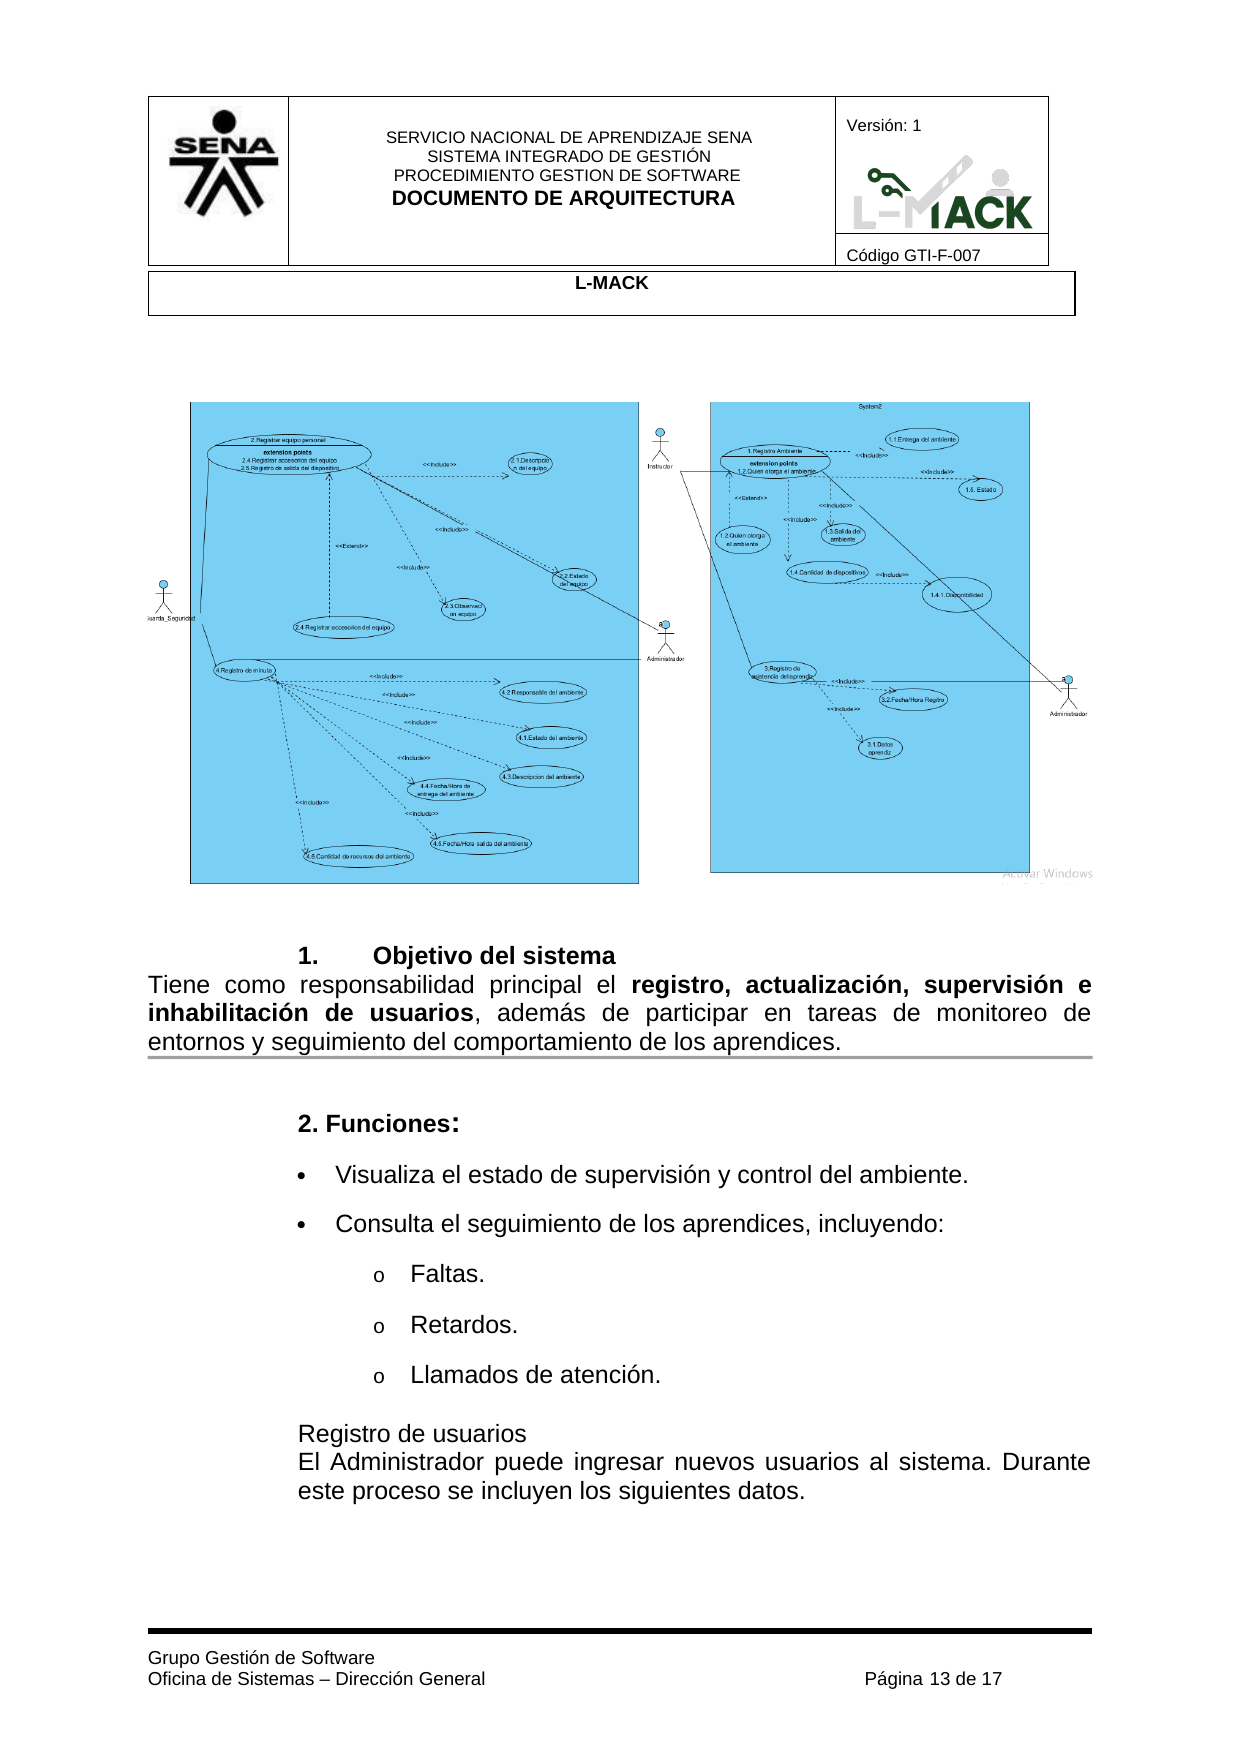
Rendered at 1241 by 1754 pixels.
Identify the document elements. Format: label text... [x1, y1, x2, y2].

subtitle Retardos. [373, 1309, 1092, 1339]
text Registro de usuarios [298, 1418, 1092, 1447]
picture [846, 149, 1036, 233]
text El Administrador puede ingresar nuevos usuarios al sistema. Durante este proceso se incluyen los siguientes datos. [298, 1447, 1092, 1505]
subtitle Consulta el seguimiento de los aprendices, incluyendo: [298, 1209, 1092, 1238]
subtitle Visualiza el estado de supervisión y control del ambiente. [298, 1160, 1092, 1189]
subtitle Faltas. [373, 1259, 1092, 1289]
picture [167, 106, 281, 221]
subtitle Llamados de atención. [373, 1360, 1092, 1390]
text Tiene como responsabilidad principal el registro, actualización, supervisión e inhabilitación de usuarios, además de participar en tareas de monitoreo de entornos y seguimiento del comportamiento de los aprendices. [148, 970, 1092, 1055]
subtitle 2. Funciones: [298, 1106, 1092, 1139]
picture [147, 402, 1093, 884]
subtitle Objetivo del sistema [298, 941, 1092, 970]
